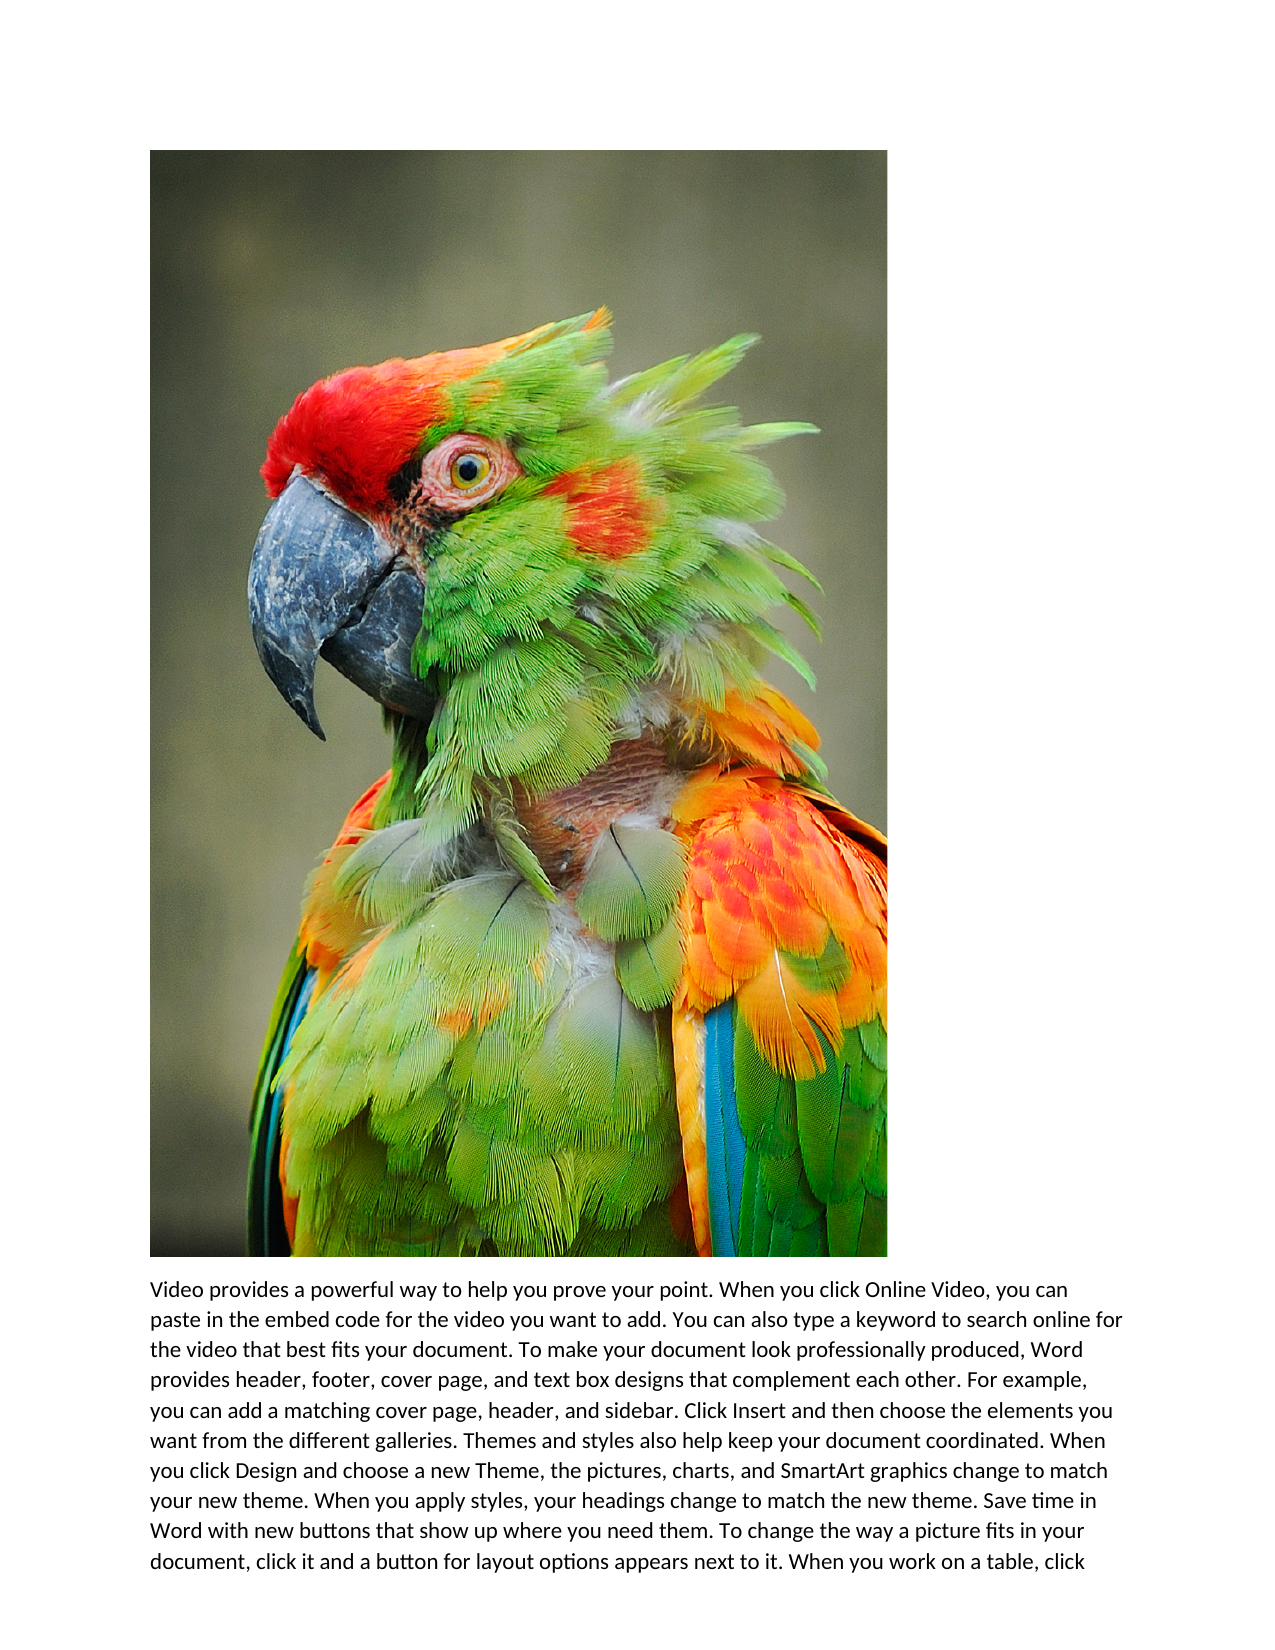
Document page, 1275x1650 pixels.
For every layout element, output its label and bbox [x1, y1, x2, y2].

picture [150, 150, 888, 1257]
picture [717, 1066, 724, 1116]
text [150, 1275, 1125, 1575]
